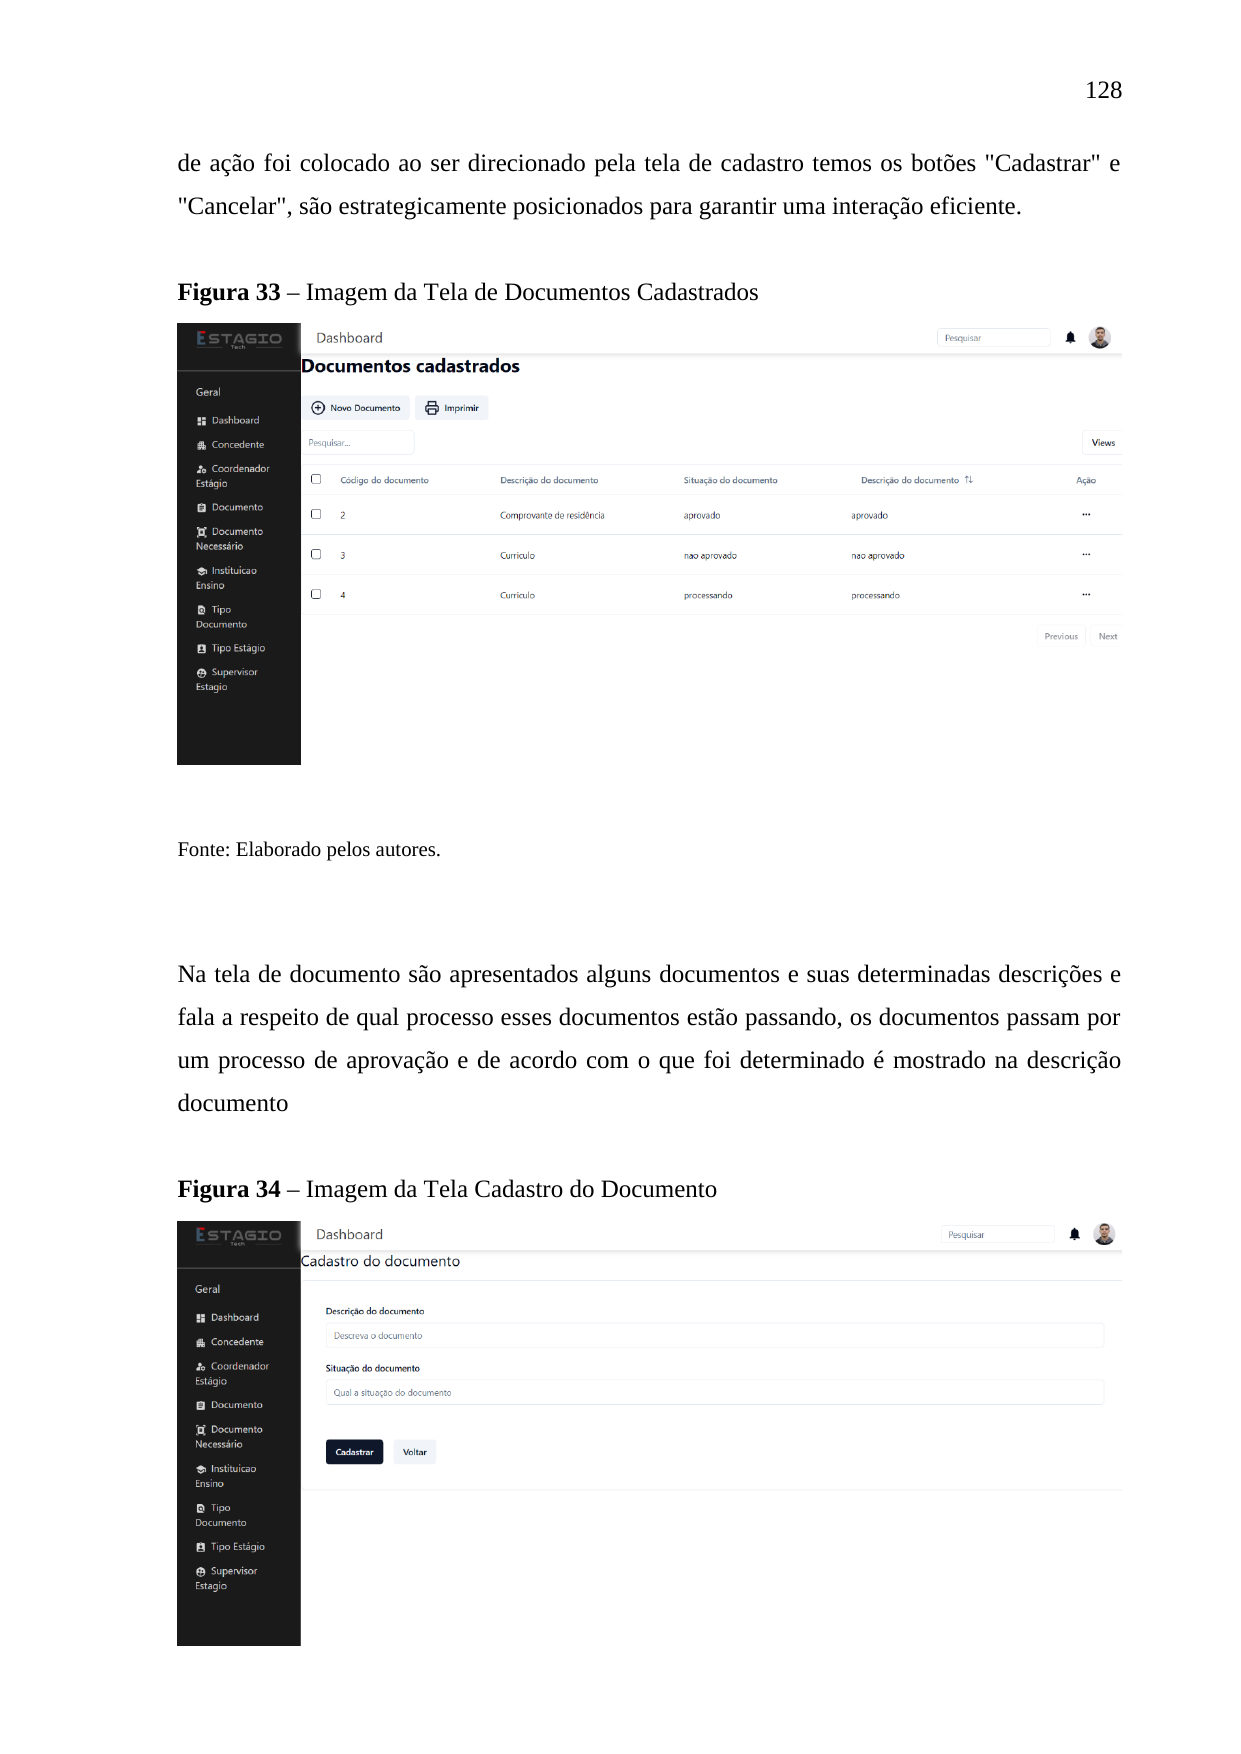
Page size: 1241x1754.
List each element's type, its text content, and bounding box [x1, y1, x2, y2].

text Na tela de documento são apresentados alguns documentos e suas determinadas descrições e fala a respeito de qual processo esses documentos estão passando, os documentos passam por um processo de aprovação e de acordo com o que foi determinado é mostrado na descrição documento [177, 959, 1122, 1117]
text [177, 148, 1122, 219]
picture [177, 323, 1123, 765]
text Figura 33 – Imagem da Tela de Documentos Cadastrados [177, 277, 1122, 306]
text Figura 34 – Imagem da Tela Cadastro do Documento [177, 1174, 1122, 1203]
picture [177, 1221, 1123, 1646]
text Fonte: Elaborado pelos autores. [177, 837, 1122, 861]
